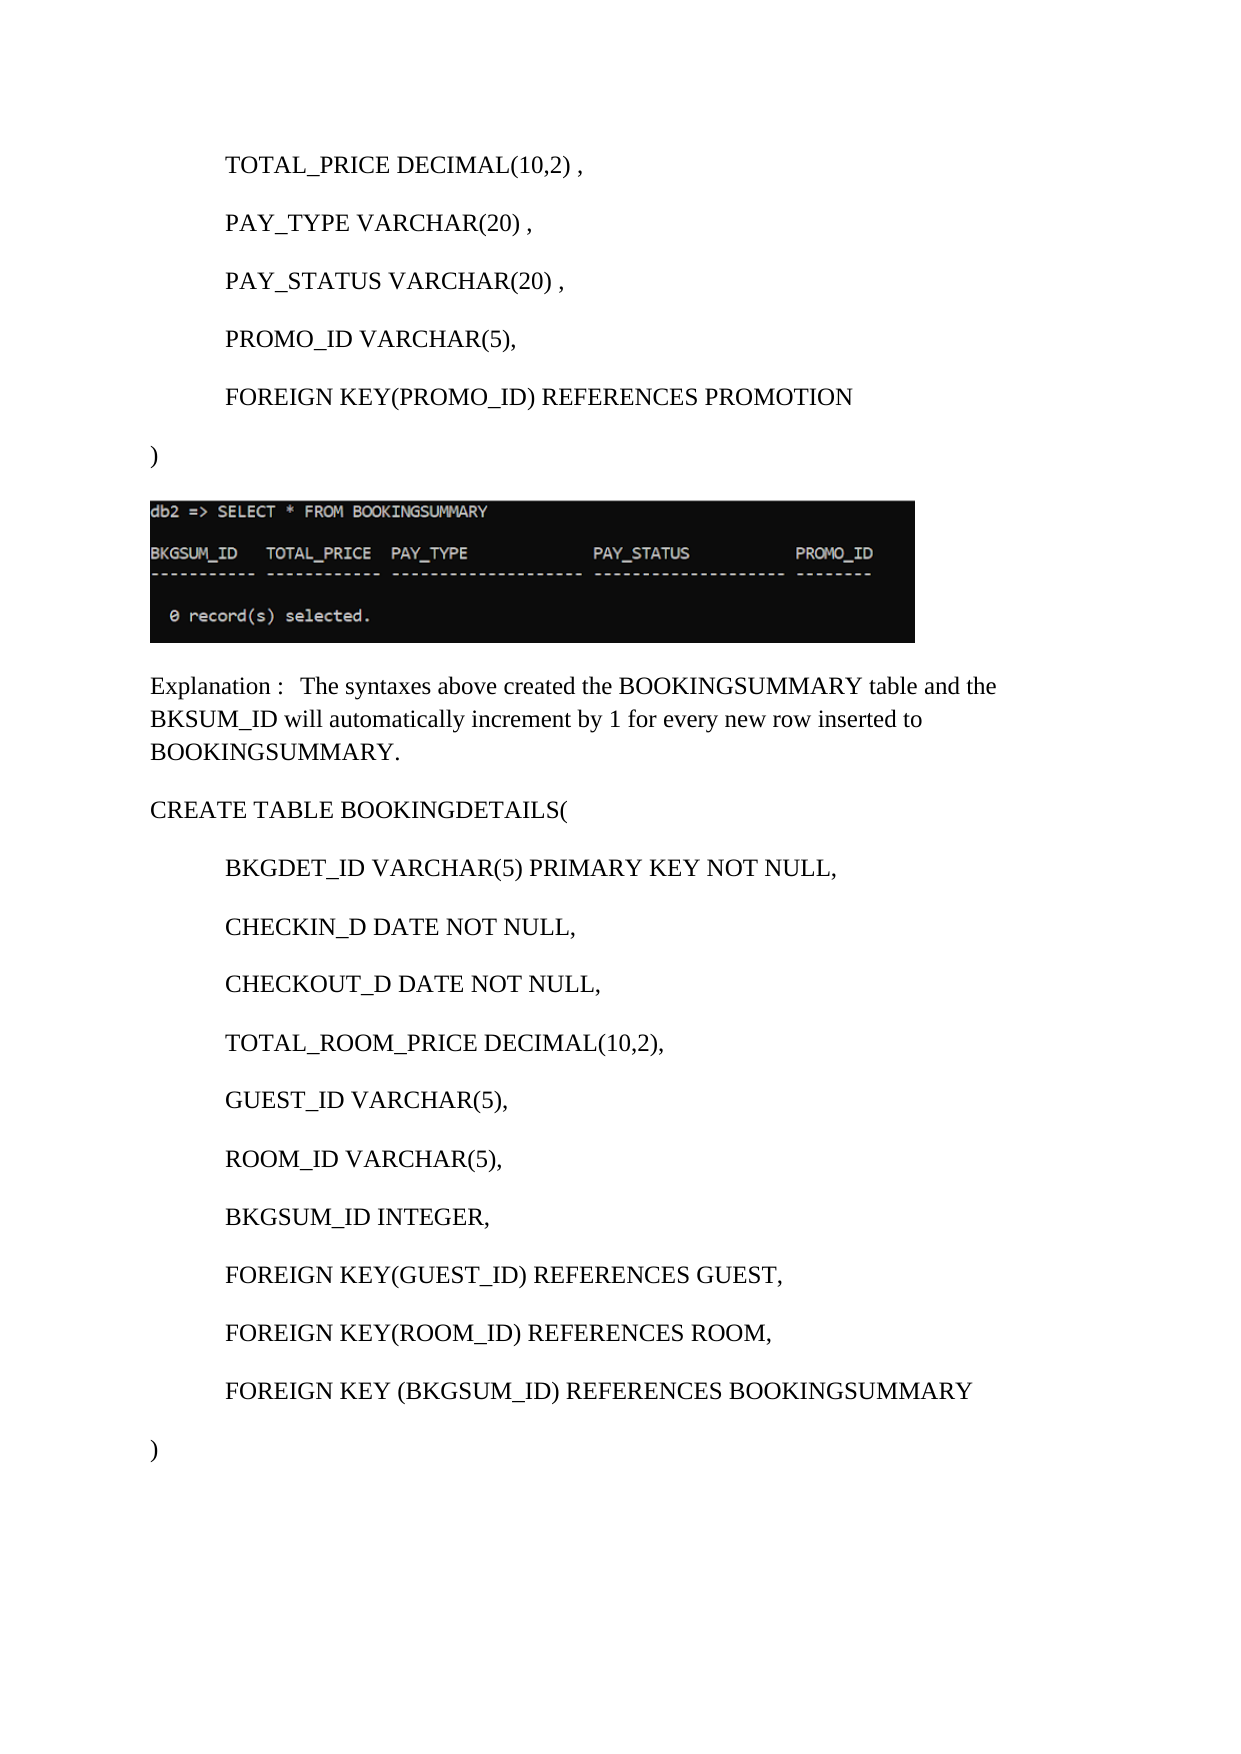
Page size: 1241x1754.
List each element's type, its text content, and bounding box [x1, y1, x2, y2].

text BKGSUM_ID INTEGER, [150, 1202, 1090, 1230]
text GUEST_ID VARCHAR(5), [150, 1086, 1090, 1114]
text FOREIGN KEY(ROOM_ID) REFERENCES ROOM, [225, 1318, 1090, 1346]
text FOREIGN KEY(GUEST_ID) REFERENCES GUEST, [150, 1260, 1090, 1288]
text CHECKIN_D DATE NOT NULL, [150, 912, 1090, 940]
picture [150, 498, 915, 643]
text TOTAL_PRICE DECIMAL(10,2) , [150, 150, 1090, 179]
text CHECKOUT_D DATE NOT NULL, [150, 969, 1090, 998]
text PAY_TYPE VARCHAR(20) , [150, 208, 1090, 237]
text ROOM_ID VARCHAR(5), [150, 1144, 1090, 1172]
text CREATE TABLE BOOKINGDETAILS( [150, 796, 1090, 824]
text FOREIGN KEY (BKGSUM_ID) REFERENCES BOOKINGSUMMARY [150, 1376, 1090, 1404]
text TOTAL_ROOM_PRICE DECIMAL(10,2), [150, 1028, 1090, 1056]
text PROMO_ID VARCHAR(5), [150, 324, 1090, 353]
text Explanation : The syntaxes above created the BOOKINGSUMMARY table and the BKSUM_ID will automatically increment by 1 for every new row inserted to BOOKINGSUMMARY. [150, 671, 1090, 766]
text BKGDET_ID VARCHAR(5) PRIMARY KEY NOT NULL, [150, 853, 1090, 882]
text ) [150, 1434, 1090, 1462]
text FOREIGN KEY(PROMO_ID) REFERENCES PROMOTION [150, 382, 1090, 411]
text ) [150, 440, 1090, 469]
text PAY_STATUS VARCHAR(20) , [150, 266, 1090, 295]
